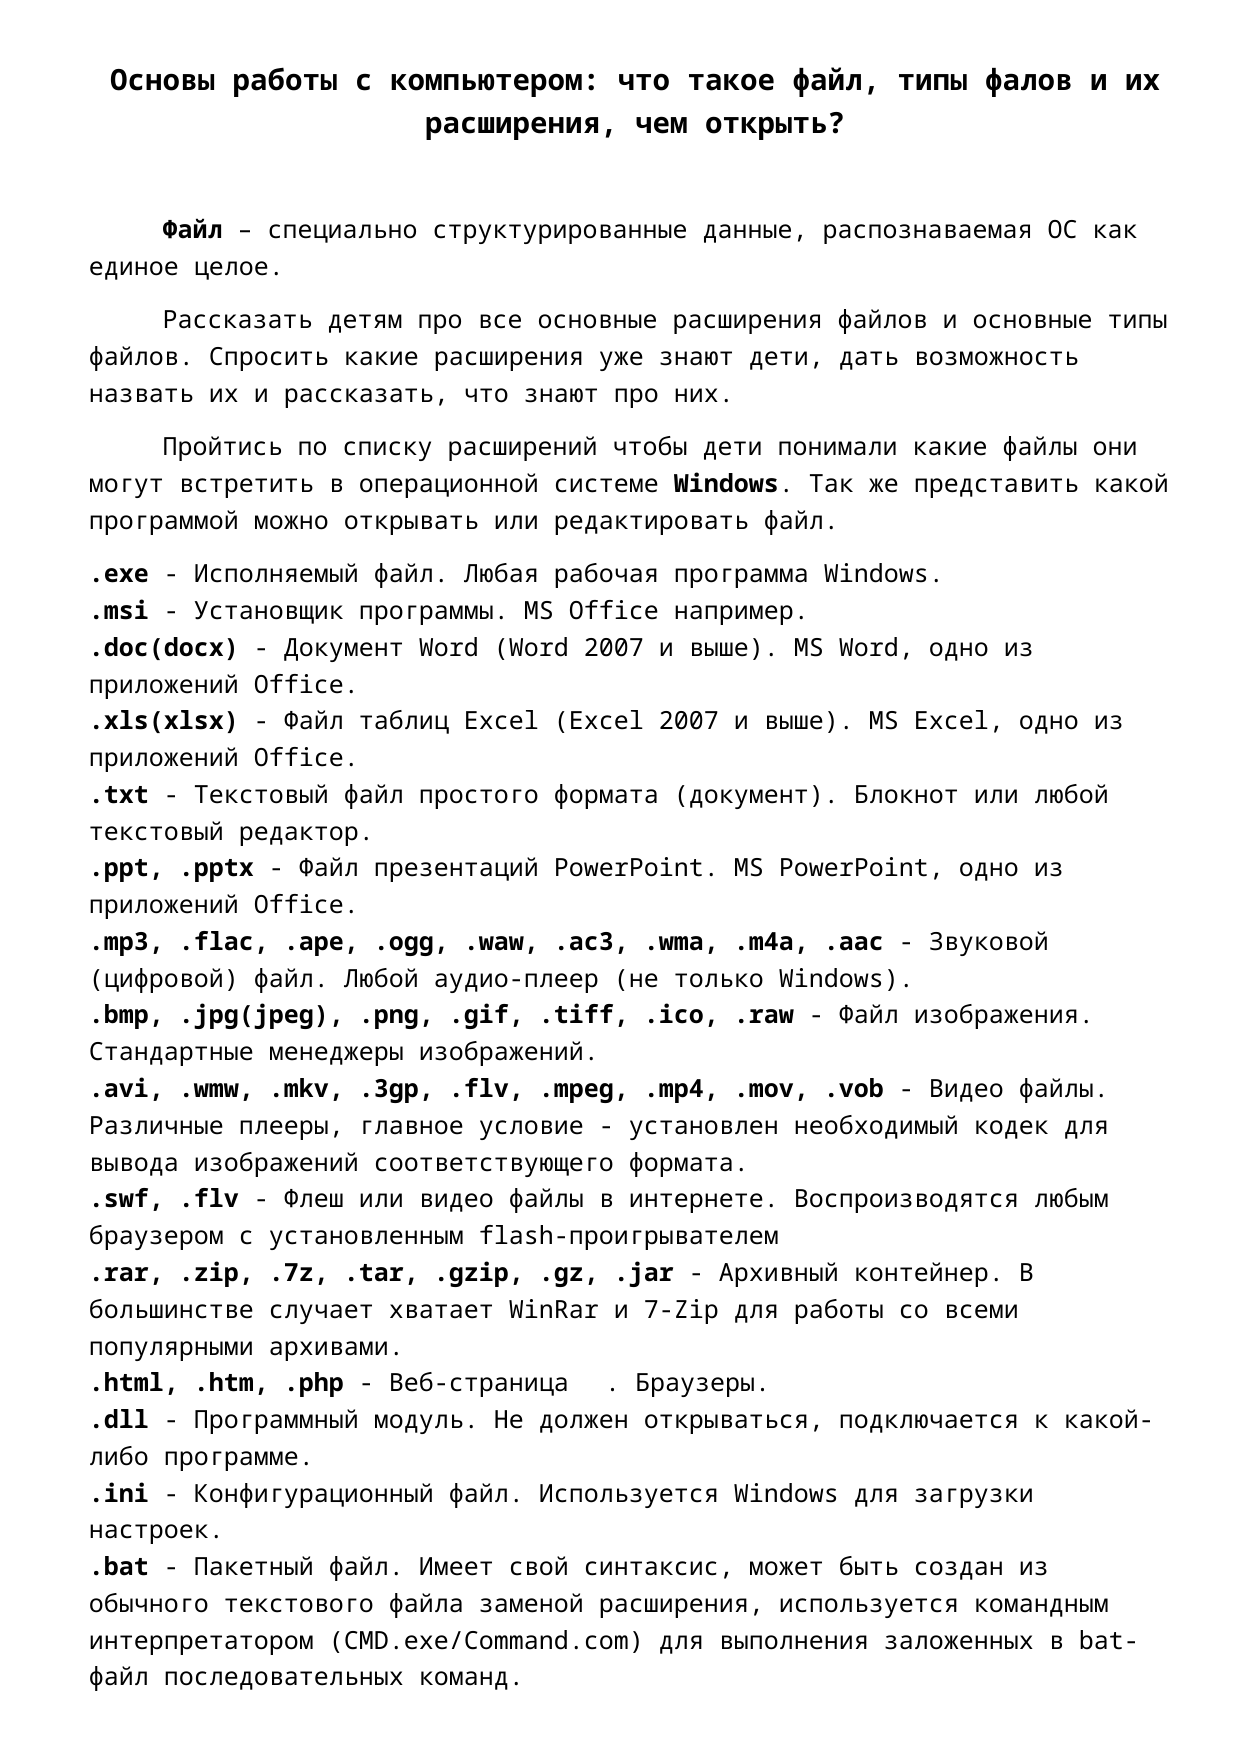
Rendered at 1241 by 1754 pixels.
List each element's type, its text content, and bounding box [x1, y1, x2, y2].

text Основы работы с компьютером: что такое файл, типы фалов и их расширения, чем открыть? [89, 59, 1181, 142]
text .msi - Установщик программы. MS Office например. [89, 593, 1181, 627]
text .bmp, .jpg(jpeg), .png, .gif, .tiff, .ico, .raw - Файл изображения. Стандартные менеджеры изображений. [89, 997, 1181, 1068]
text Пройтись по списку расширений чтобы дети понимали какие файлы они могут встретить в операционной системе Windows. Так же представить какой программой можно открывать или редактировать файл. [89, 429, 1181, 537]
text .swf, .flv - Флеш или видео файлы в интернете. Воспроизводятся любым браузером с установленным flash-проигрывателем [89, 1181, 1181, 1252]
text Файл – специально структурированные данные, распознаваемая ОС как единое целое. [89, 212, 1181, 283]
text .dll - Программный модуль. Не должен открываться, подключается к какой-либо программе. [89, 1402, 1181, 1472]
text .mp3, .flac, .ape, .ogg, .waw, .ac3, .wma, .m4a, .aac - Звуковой (цифровой) файл. Любой аудио-плеер (не только Windows). [89, 924, 1181, 994]
text Рассказать детям про все основные расширения файлов и основные типы файлов. Спросить какие расширения уже знают дети, дать возможность назвать их и рассказать, что знают про них. [89, 302, 1181, 409]
text .exe - Исполняемый файл. Любая рабочая программа Windows. [89, 556, 1181, 590]
text .ppt, .pptx - Файл презентаций PowerPoint. MS PowerPoint, одно из приложений Office. [89, 850, 1181, 921]
text .txt - Текстовый файл простого формата (документ). Блокнот или любой текстовый редактор. [89, 777, 1181, 847]
text .html, .htm, .php - Веб-страница . Браузеры. [89, 1365, 1181, 1399]
text .bat - Пакетный файл. Имеет свой синтаксис, может быть создан из обычного текстового файла заменой расширения, используется командным интерпретатором (CMD.exe/Command.com) для выполнения заложенных в bat-файл последовательных команд. [89, 1549, 1181, 1693]
text .avi, .wmw, .mkv, .3gp, .flv, .mpeg, .mp4, .mov, .vob - Видео файлы. Различные плееры, главное условие - установлен необходимый кодек для вывода изображений соответствующего формата. [89, 1071, 1181, 1178]
text .rar, .zip, .7z, .tar, .gzip, .gz, .jar - Архивный контейнер. В большинстве случает хватает WinRar и 7-Zip для работы со всеми популярными архивами. [89, 1254, 1181, 1362]
text .xls(xlsx) - Файл таблиц Excel (Excel 2007 и выше). MS Excel, одно из приложений Office. [89, 703, 1181, 774]
text .ini - Конфигурационный файл. Используется Windows для загрузки настроек. [89, 1475, 1181, 1546]
text .doc(docx) - Документ Word (Word 2007 и выше). MS Word, одно из приложений Office. [89, 629, 1181, 700]
